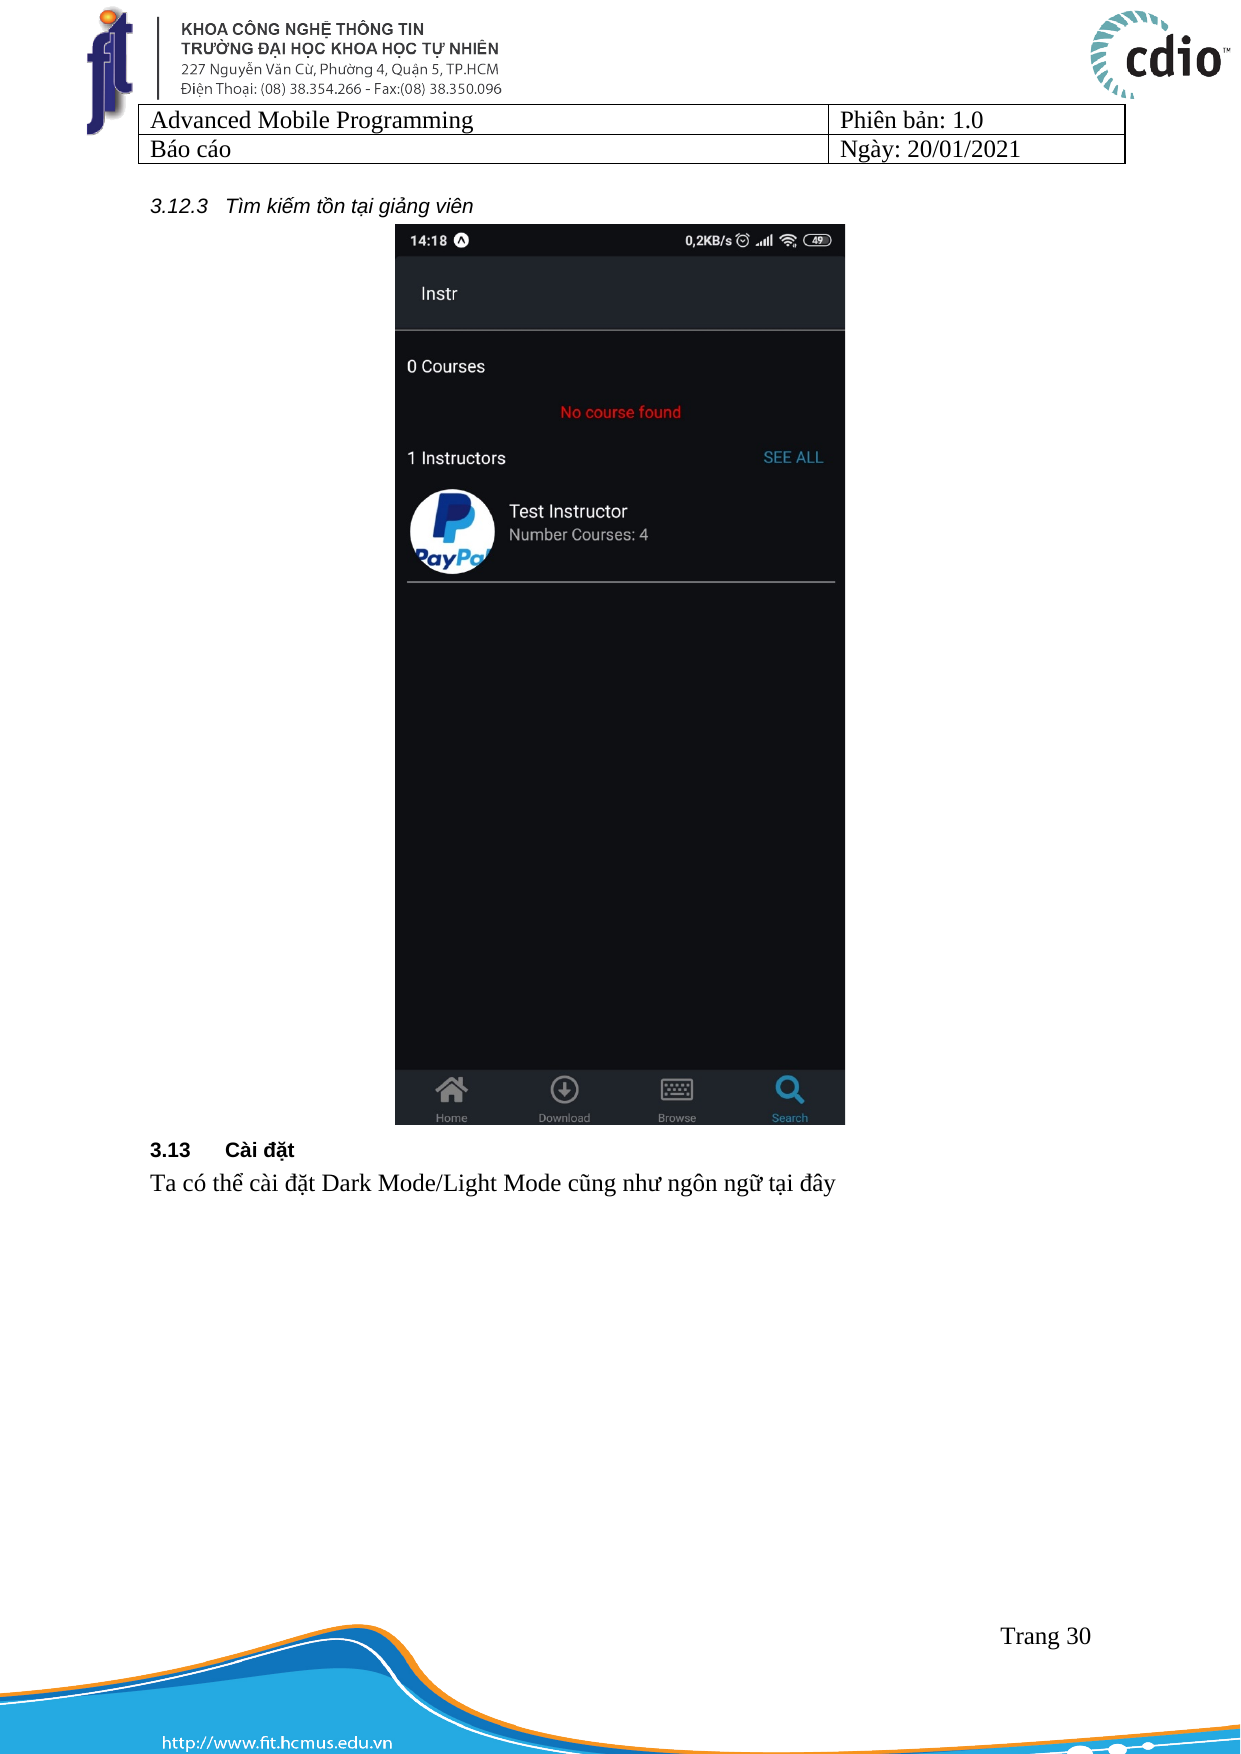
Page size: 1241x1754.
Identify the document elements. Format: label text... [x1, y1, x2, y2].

picture [63, 0, 1241, 159]
text Ta có thể cài đặt Dark Mode/Light Mode cũng như ngôn ngữ tại đây [150, 1168, 1090, 1197]
subtitle Tìm kiếm tồn tại giảng viên [150, 193, 1090, 218]
picture [139, 105, 828, 134]
picture [139, 135, 828, 159]
picture [0, 1621, 1241, 1754]
subtitle Cài đặt [150, 1137, 1090, 1162]
picture [395, 224, 846, 1125]
picture [829, 105, 1124, 134]
picture [829, 135, 1124, 159]
